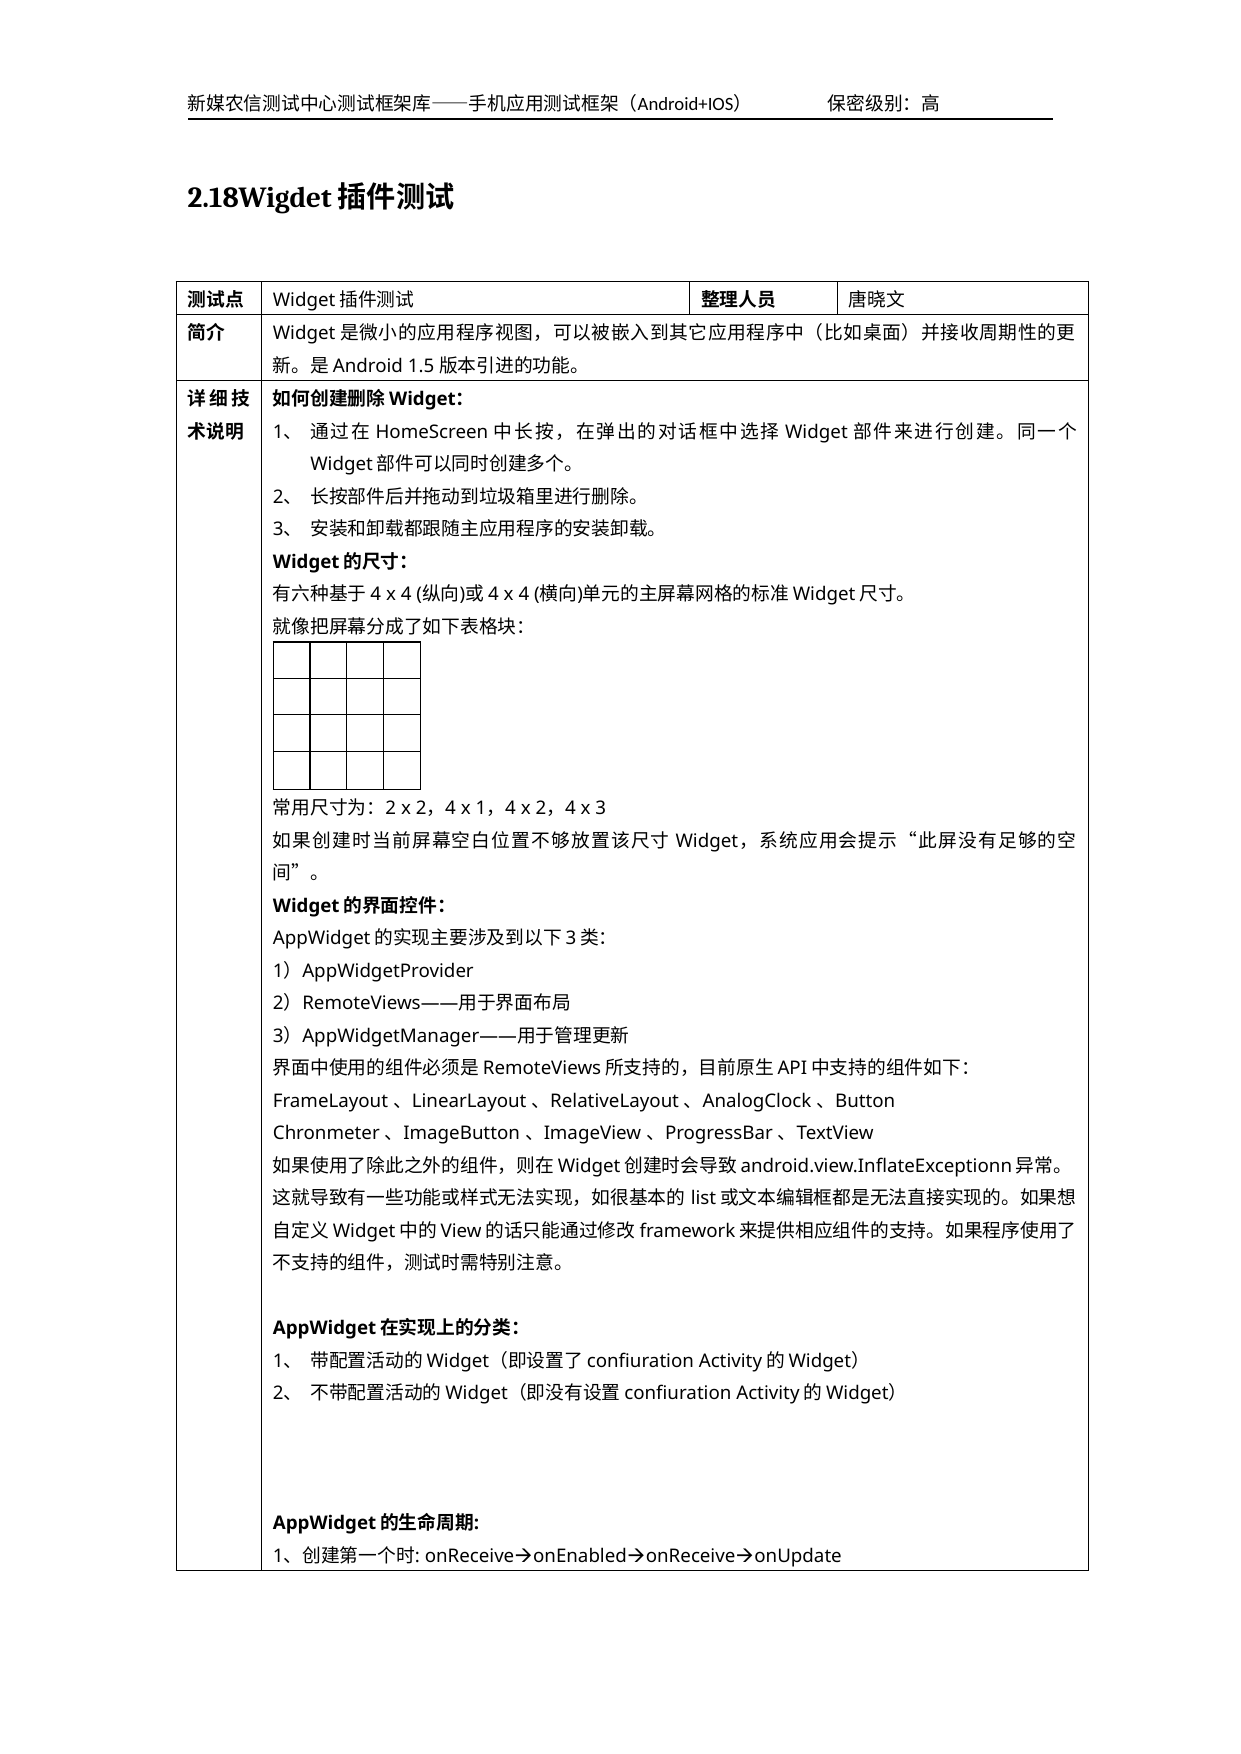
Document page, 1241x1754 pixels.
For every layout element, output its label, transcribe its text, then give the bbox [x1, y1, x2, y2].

table_cell Widget是微小的应用程序视图，可以被嵌入到其它应用程序中（比如桌面）并接收周期性的更新。是Android 1.5 版本引进的功能。 [262, 315, 1088, 380]
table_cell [262, 381, 1088, 1570]
table_header 唐晓文 [838, 282, 1088, 314]
table_header Widget插件测试 [262, 282, 689, 314]
subtitle 2.18Wigdet插件测试 [187, 162, 1053, 227]
table_header 测试点 [177, 282, 261, 314]
table_cell 详细技术说明 [177, 381, 261, 1570]
table_cell 简介 [177, 315, 261, 380]
table_header 整理人员 [690, 282, 837, 314]
